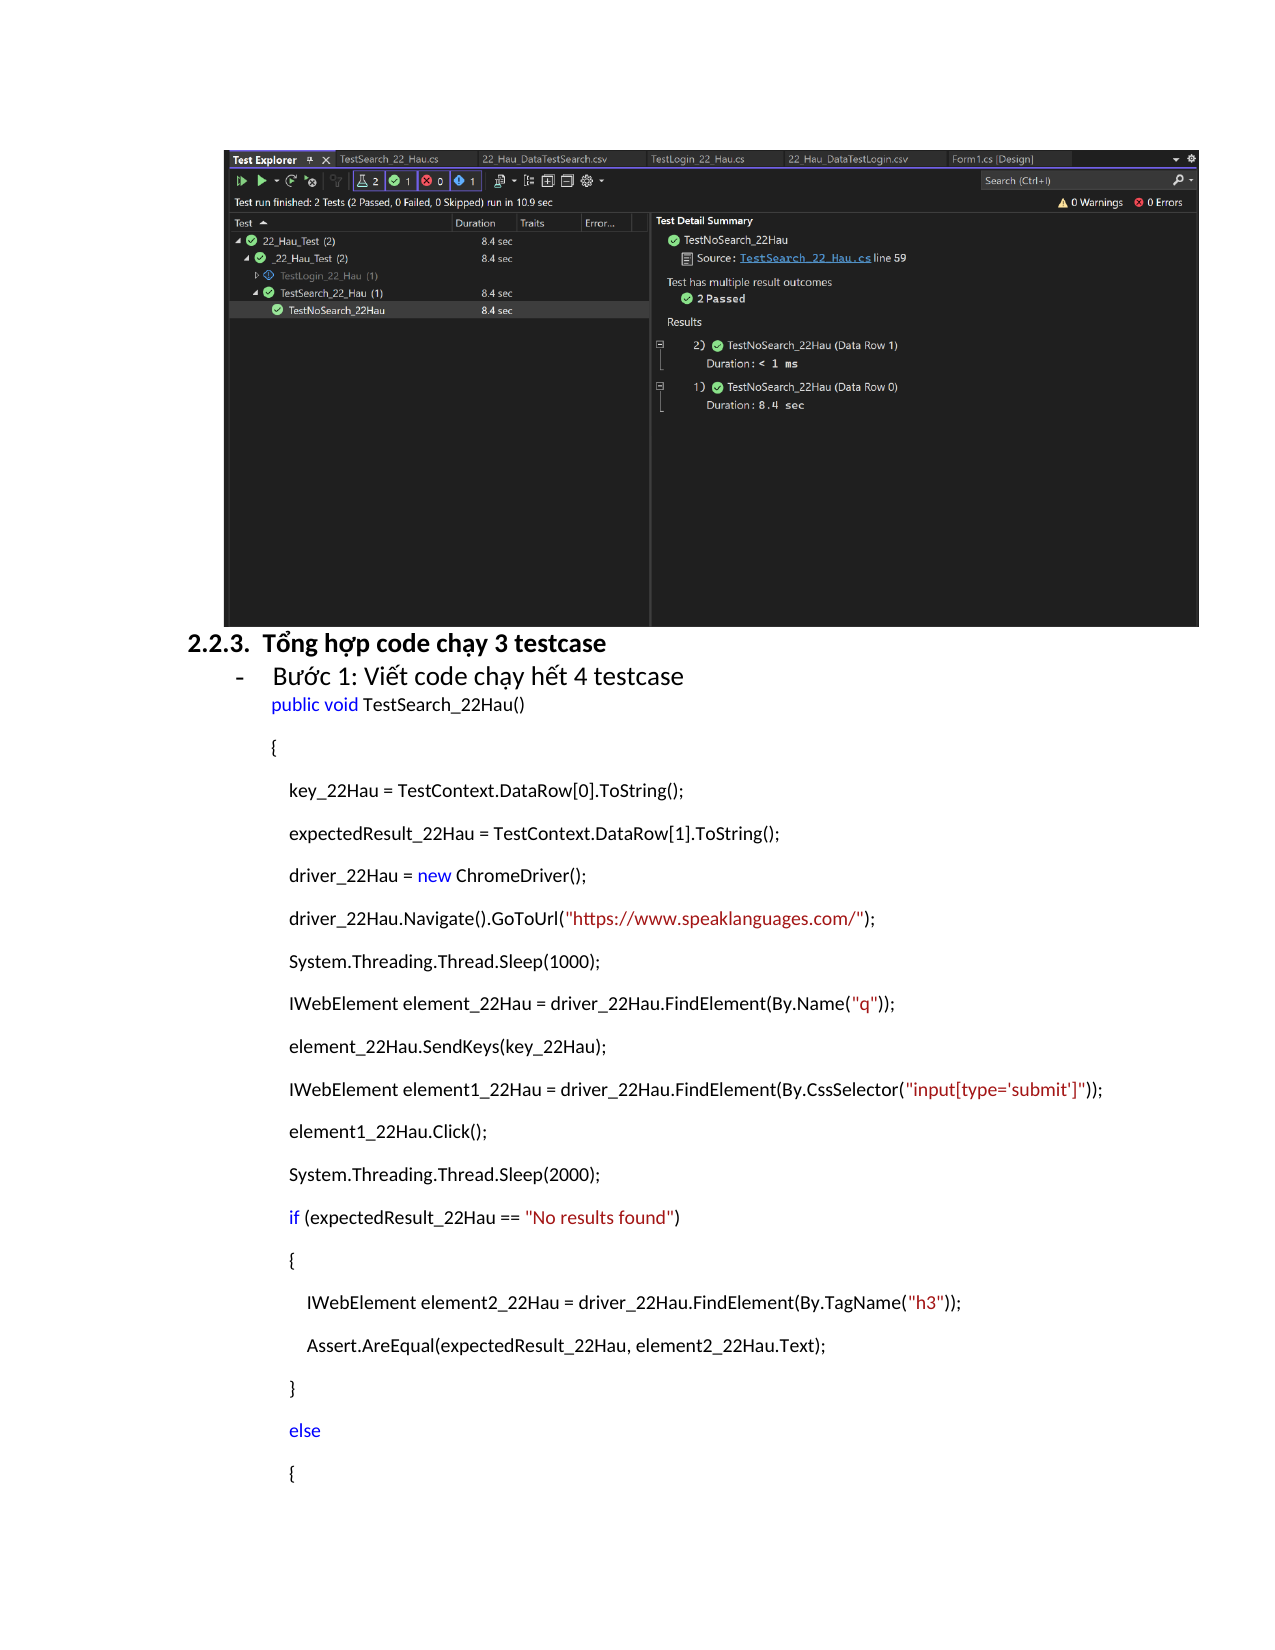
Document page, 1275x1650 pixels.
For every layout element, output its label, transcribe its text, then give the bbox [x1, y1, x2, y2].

text { [235, 735, 1125, 759]
text driver_22Hau.Navigate().GoToUrl("https://www.speaklanguages.com/"); [235, 906, 1125, 930]
text else [235, 1419, 1125, 1443]
text public void TestSearch_22Hau() [235, 693, 1125, 717]
text IWebElement element1_22Hau = driver_22Hau.FindElement(By.CssSelector("input[type='submit']")); [235, 1077, 1125, 1101]
text expectedResult_22Hau = TestContext.DataRow[1].ToString(); [235, 821, 1125, 845]
text IWebElement element2_22Hau = driver_22Hau.FindElement(By.TagName("h3")); [235, 1291, 1125, 1315]
text element_22Hau.SendKeys(key_22Hau); [235, 1034, 1125, 1058]
list Tổng hợp code chạy 3 testcase [187, 627, 1125, 659]
text element1_22Hau.Click(); [235, 1120, 1125, 1144]
list Bước 1: Viết code chạy hết 4 testcase [235, 659, 1125, 693]
text System.Threading.Thread.Sleep(2000); [235, 1162, 1125, 1187]
text Assert.AreEqual(expectedResult_22Hau, element2_22Hau.Text); [235, 1333, 1125, 1357]
picture [223, 150, 1199, 627]
text if (expectedResult_22Hau == "No results found") [235, 1205, 1125, 1229]
text IWebElement element_22Hau = driver_22Hau.FindElement(By.Name("q")); [235, 992, 1125, 1016]
text driver_22Hau = new ChromeDriver(); [235, 863, 1125, 888]
text System.Threading.Thread.Sleep(1000); [235, 949, 1125, 973]
text { [235, 1248, 1125, 1272]
text { [235, 1461, 1125, 1486]
text } [235, 1376, 1125, 1400]
text key_22Hau = TestContext.DataRow[0].ToString(); [235, 778, 1125, 802]
